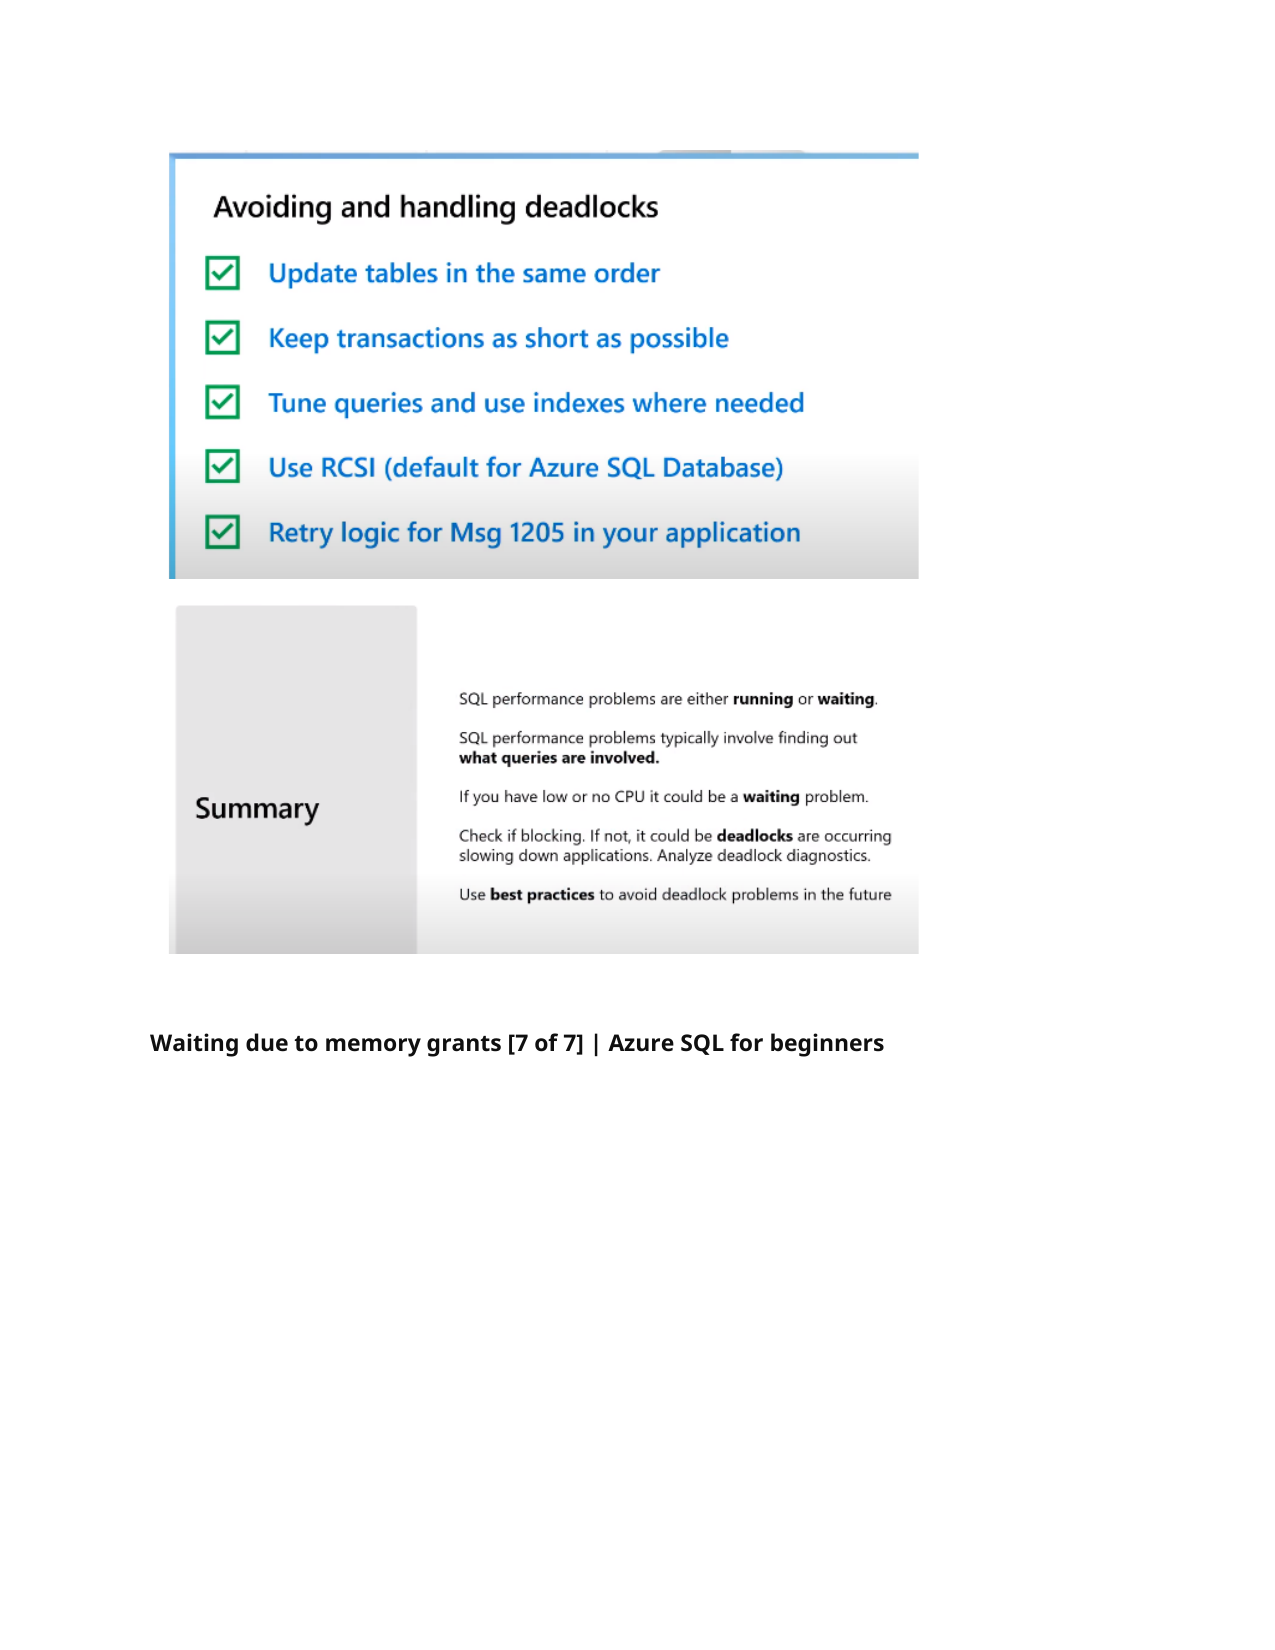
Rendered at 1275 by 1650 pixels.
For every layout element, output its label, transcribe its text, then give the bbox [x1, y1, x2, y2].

subtitle Waiting due to memory grants [7 of 7] | Azure SQL for beginners [150, 1027, 1125, 1058]
